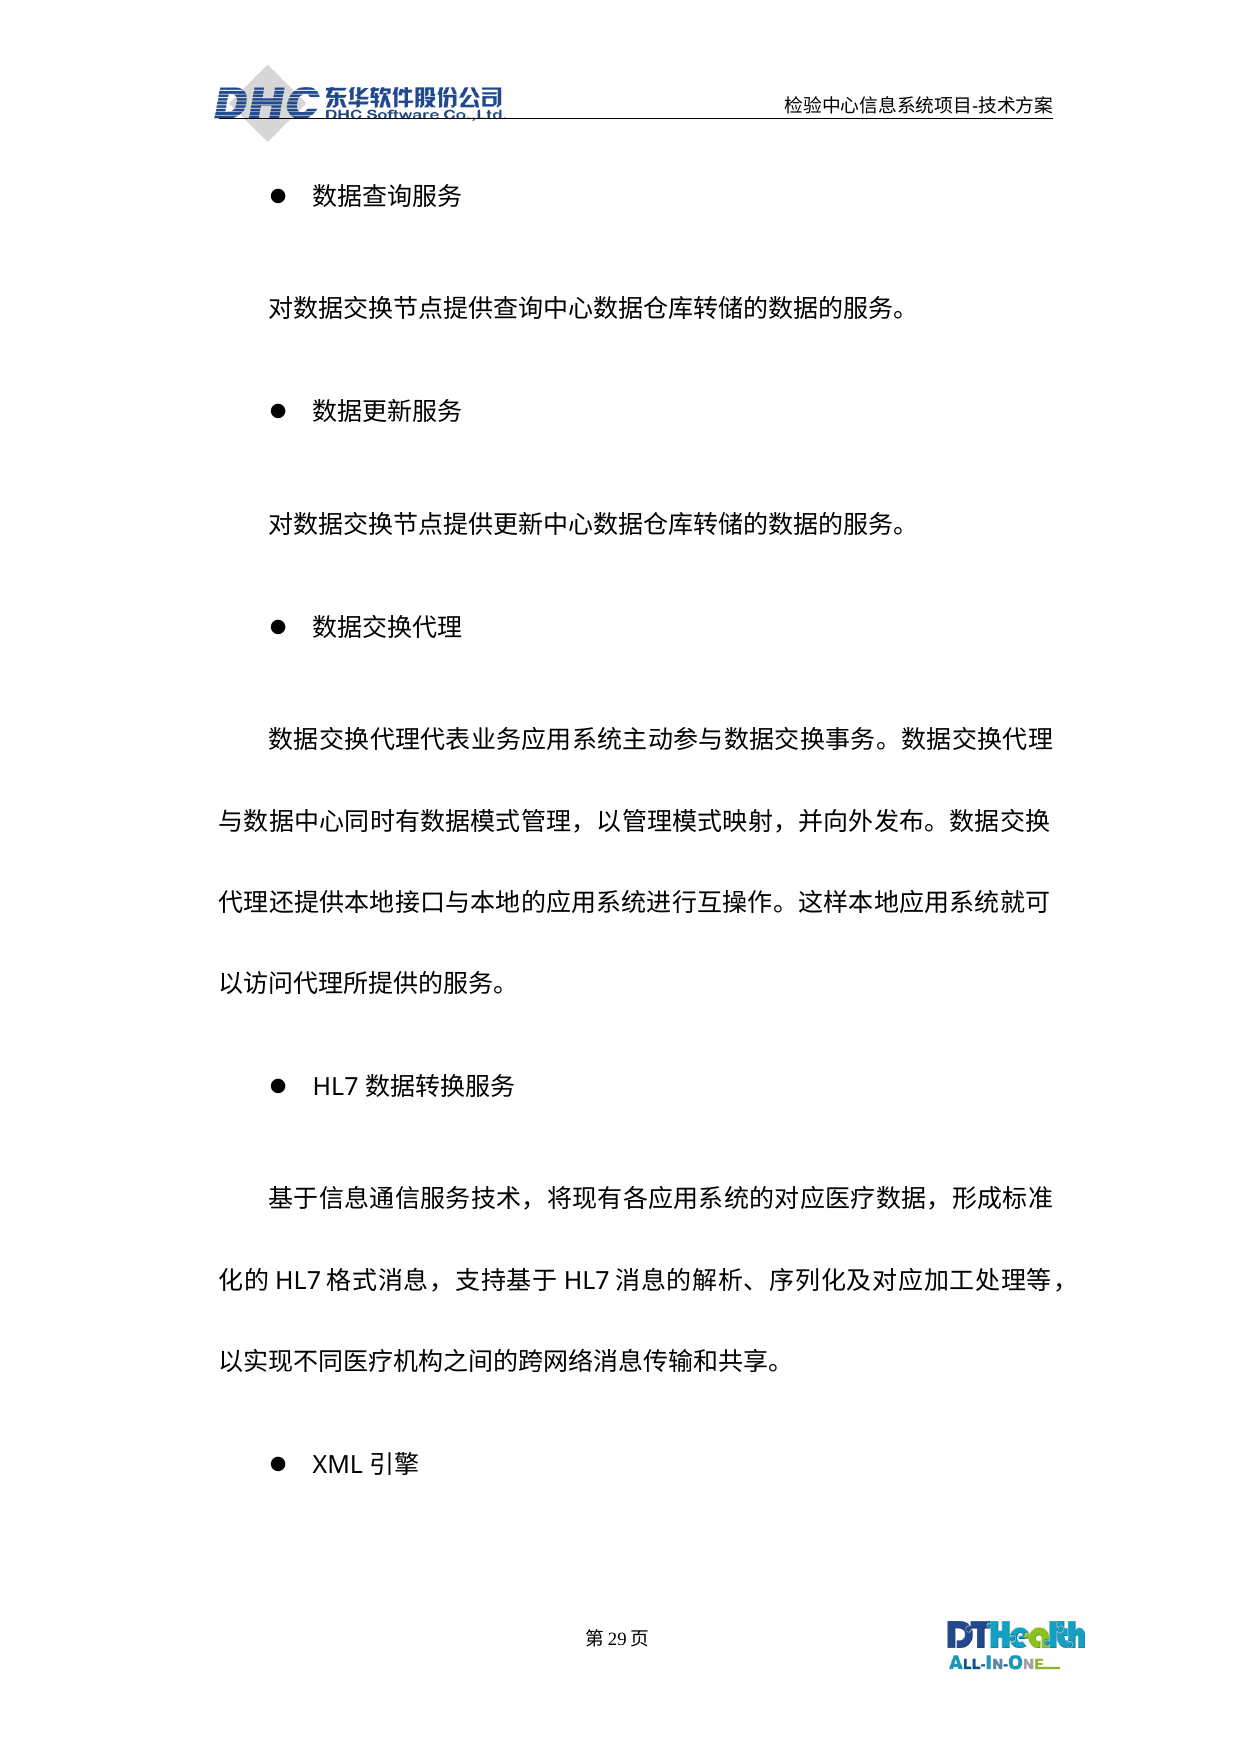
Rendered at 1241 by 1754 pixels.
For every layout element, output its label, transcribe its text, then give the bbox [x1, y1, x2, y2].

text 对数据交换节点提供更新中心数据仓库转储的数据的服务。 [218, 490, 1053, 555]
text 对数据交换节点提供查询中心数据仓库转储的数据的服务。 [218, 274, 1053, 339]
list XML 引擎 [269, 1430, 1053, 1495]
list 数据查询服务 [269, 162, 1053, 227]
picture [214, 64, 506, 142]
picture [947, 1653, 1061, 1670]
text 数据交换代理代表业务应用系统主动参与数据交换事务。数据交换代理与数据中心同时有数据模式管理，以管理模式映射，并向外发布。数据交换代理还提供本地接口与本地的应用系统进行互操作。这样本地应用系统就可以访问代理所提供的服务。 [218, 705, 1053, 1014]
list 数据更新服务 [269, 377, 1053, 442]
list 数据交换代理 [269, 593, 1053, 658]
picture [947, 1621, 1085, 1648]
text 基于信息通信服务技术，将现有各应用系统的对应医疗数据，形成标准化的HL7格式消息，支持基于HL7消息的解析、序列化及对应加工处理等，以实现不同医疗机构之间的跨网络消息传输和共享。 [218, 1164, 1053, 1392]
list HL7 数据转换服务 [269, 1052, 1053, 1117]
